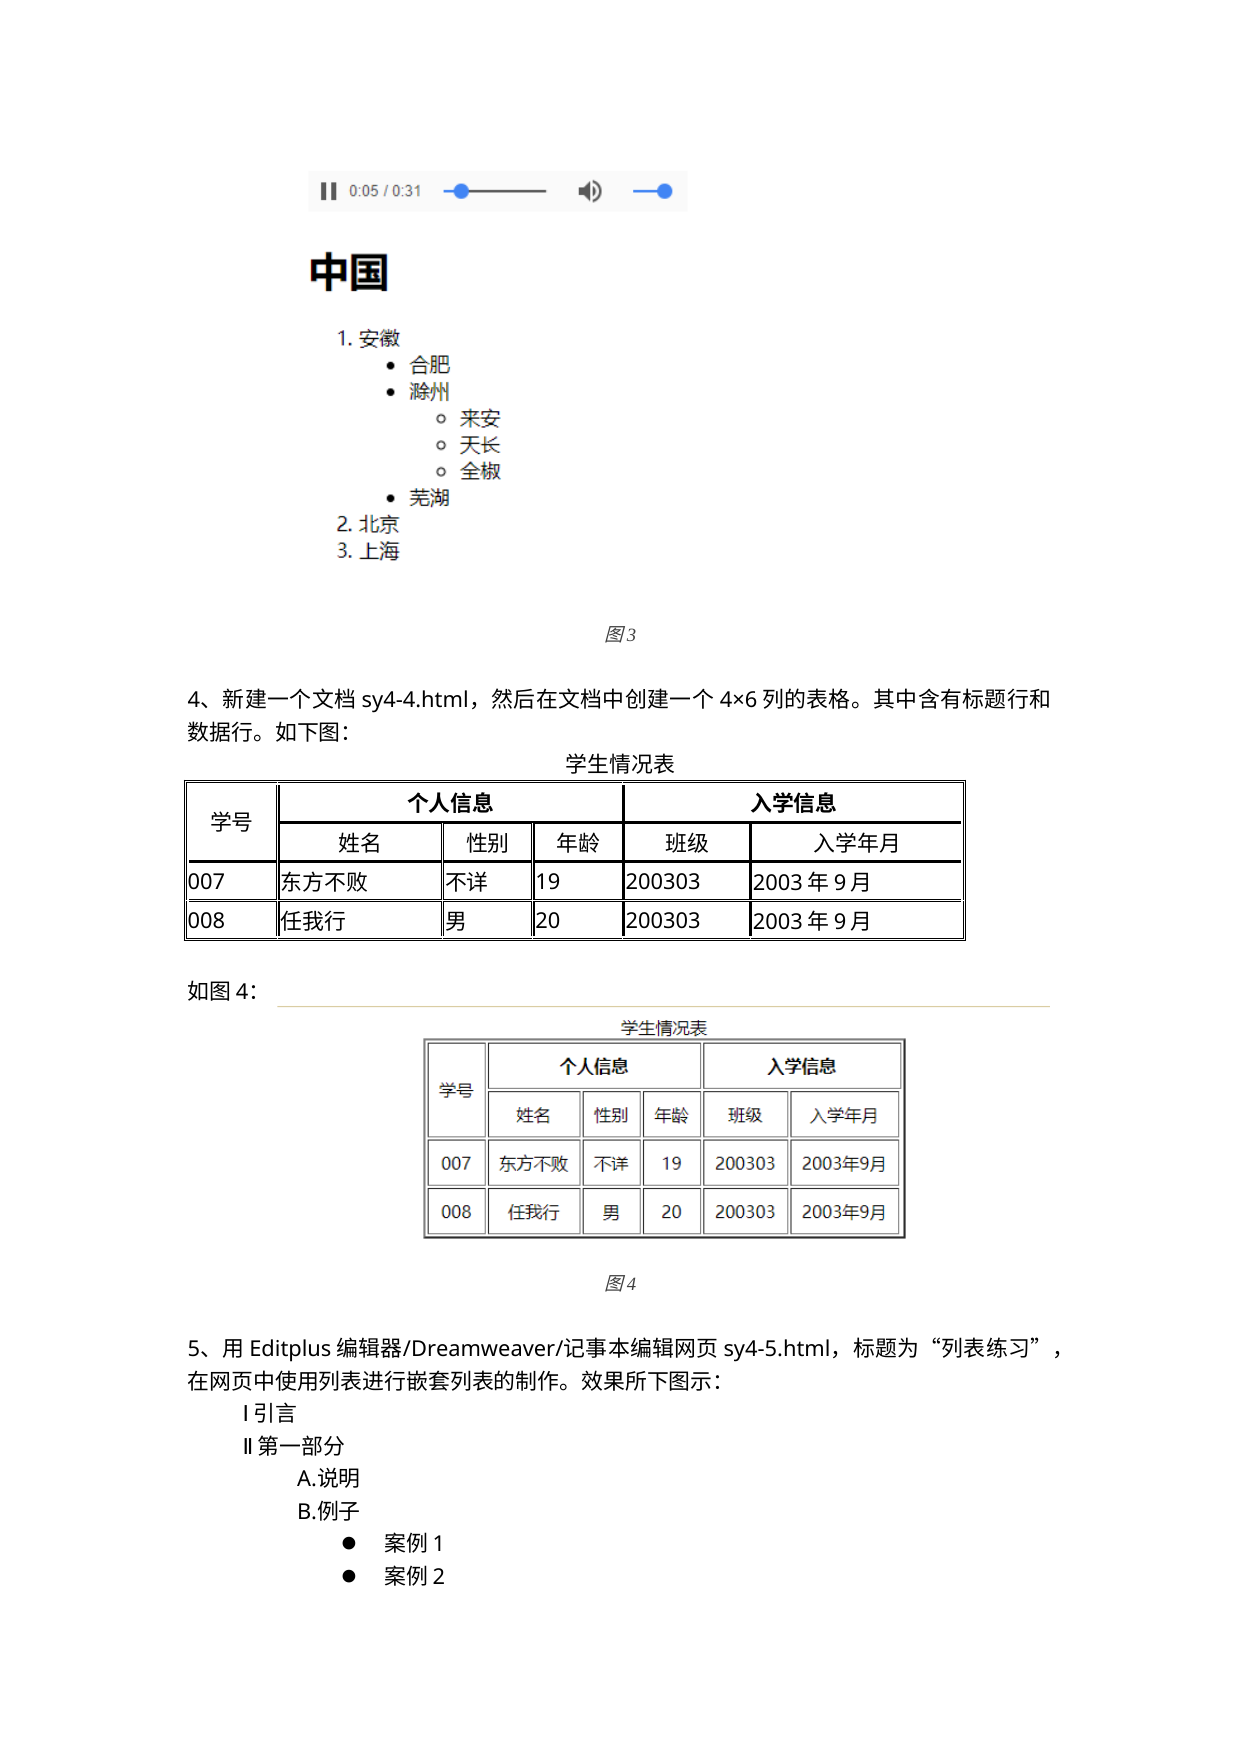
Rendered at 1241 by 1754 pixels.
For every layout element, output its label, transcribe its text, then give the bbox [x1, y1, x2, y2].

table_cell 任我行 [278, 902, 442, 938]
table_header 学号 [187, 781, 278, 860]
text 学生情况表 [187, 747, 1053, 779]
text Ⅱ第一部分 [187, 1428, 1053, 1461]
list 案例2 [341, 1558, 1053, 1591]
text 图4 [277, 1266, 963, 1298]
table_cell 性别 [444, 824, 531, 860]
text 4、新建一个文档sy4-4.html，然后在文档中创建一个4×6列的表格。其中含有标题行和数据行。如下图： [187, 682, 1053, 747]
text B.例子 [187, 1493, 1053, 1526]
table_cell 班级 [625, 824, 749, 860]
table_cell 年龄 [535, 824, 622, 860]
table_cell 入学年月 [752, 821, 963, 860]
text 如图4： [187, 973, 1053, 1006]
table_cell 008 [185, 899, 278, 938]
table_header 入学信息 [623, 783, 963, 821]
text 图3 [277, 617, 963, 649]
table_cell 20 [533, 902, 623, 938]
table_cell 200303 [625, 863, 749, 899]
text A.说明 [187, 1461, 1053, 1493]
table_cell 19 [535, 863, 622, 899]
table_cell 姓名 [280, 824, 441, 860]
text Ⅰ引言 [187, 1396, 1053, 1428]
table_cell 2003年9月 [752, 860, 963, 899]
table_cell 007 [187, 860, 276, 899]
text 5、用Editplus编辑器/Dreamweaver/记事本编辑网页sy4-5.html，标题为“列表练习”，在网页中使用列表进行嵌套列表的制作。效果所下图示： [187, 1331, 1053, 1396]
table_cell 不详 [444, 863, 531, 899]
table_cell 男 [443, 899, 533, 938]
list 案例1 [341, 1526, 1053, 1558]
table_header 个人信息 [278, 781, 623, 821]
table_cell 200303 [623, 902, 750, 938]
picture [301, 162, 939, 588]
picture [277, 1005, 1050, 1264]
table_cell 东方不败 [280, 863, 441, 899]
table_cell 2003年9月 [750, 899, 964, 938]
